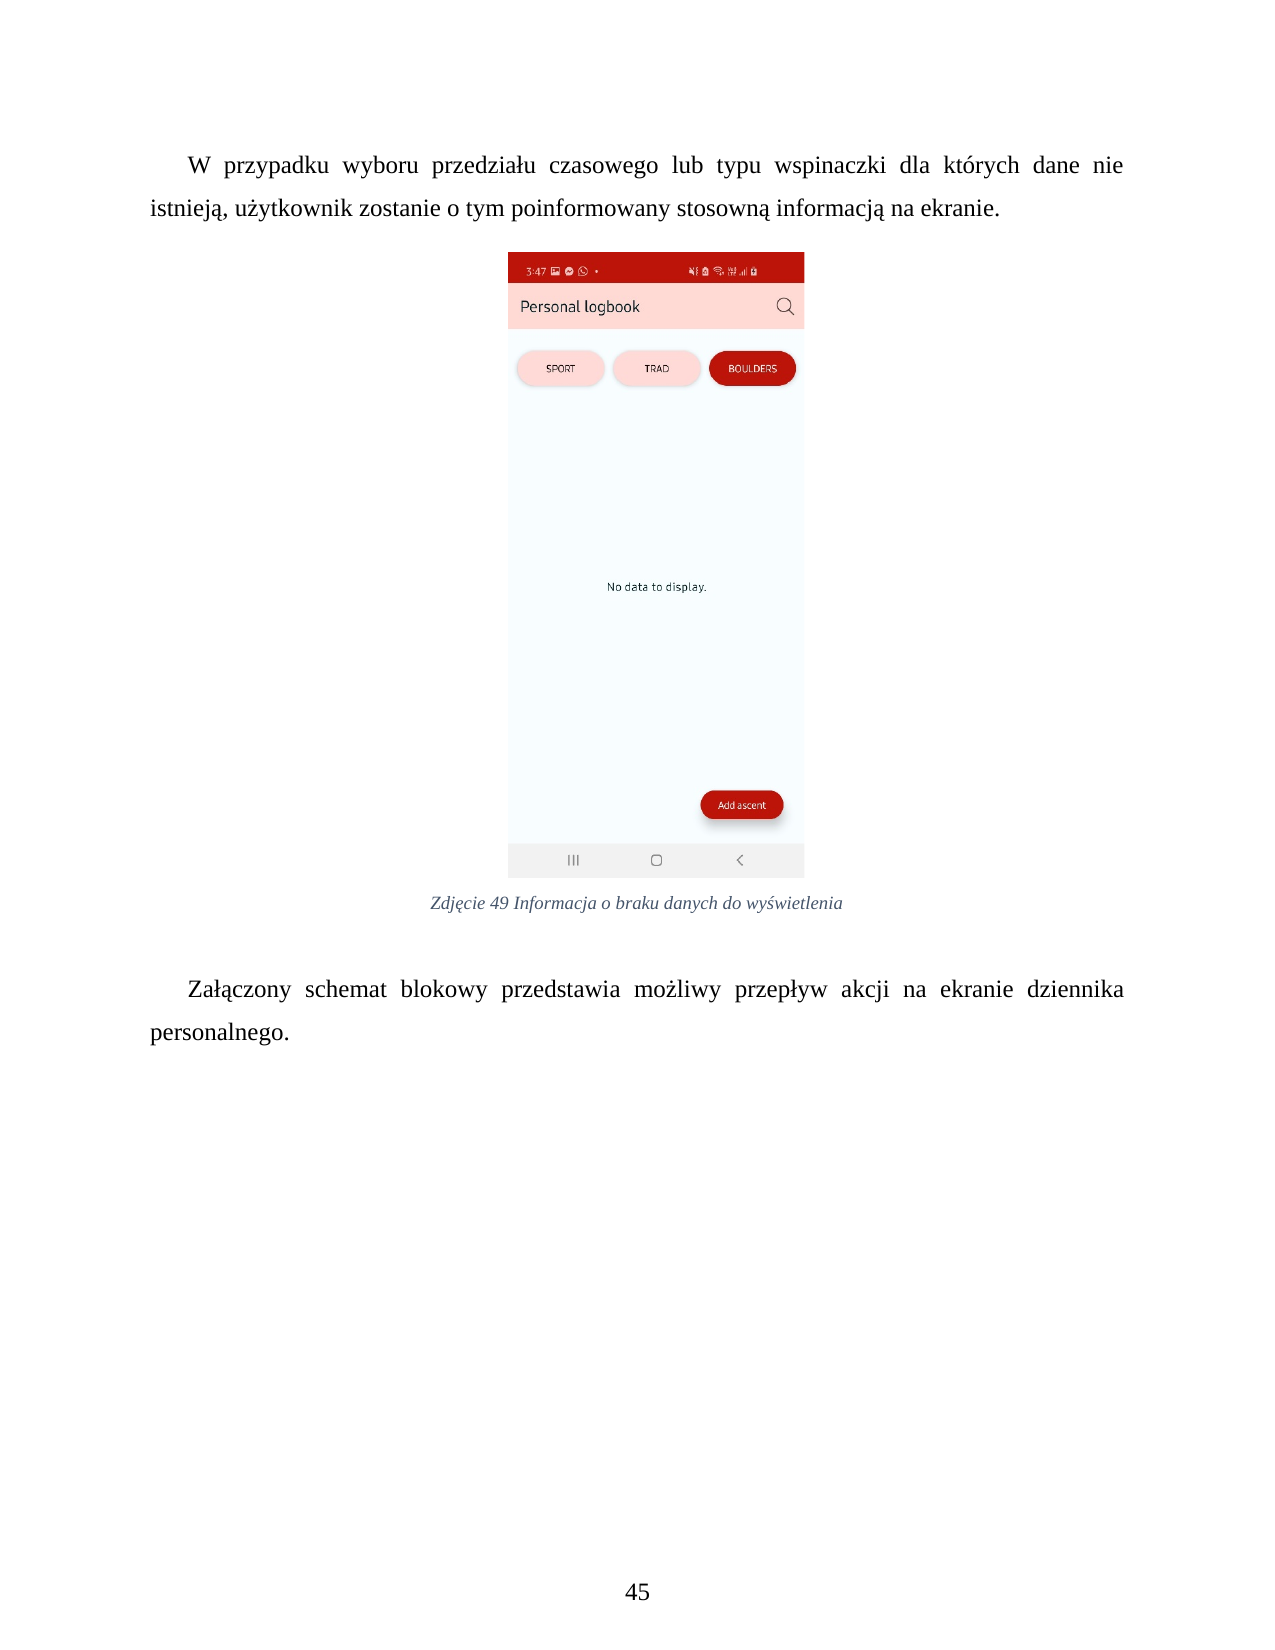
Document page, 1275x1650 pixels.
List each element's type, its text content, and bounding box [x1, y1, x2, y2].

text Załączony schemat blokowy przedstawia możliwy przepływ akcji na ekranie dziennika personalnego. [150, 974, 1125, 1046]
text Zdjęcie 49 Informacja o braku danych do wyświetlenia [150, 892, 1125, 914]
picture [508, 252, 805, 878]
text W przypadku wyboru przedziału czasowego lub typu wspinaczki dla których dane nie istnieją, użytkownik zostanie o tym poinformowany stosowną informacją na ekranie. [150, 150, 1125, 222]
